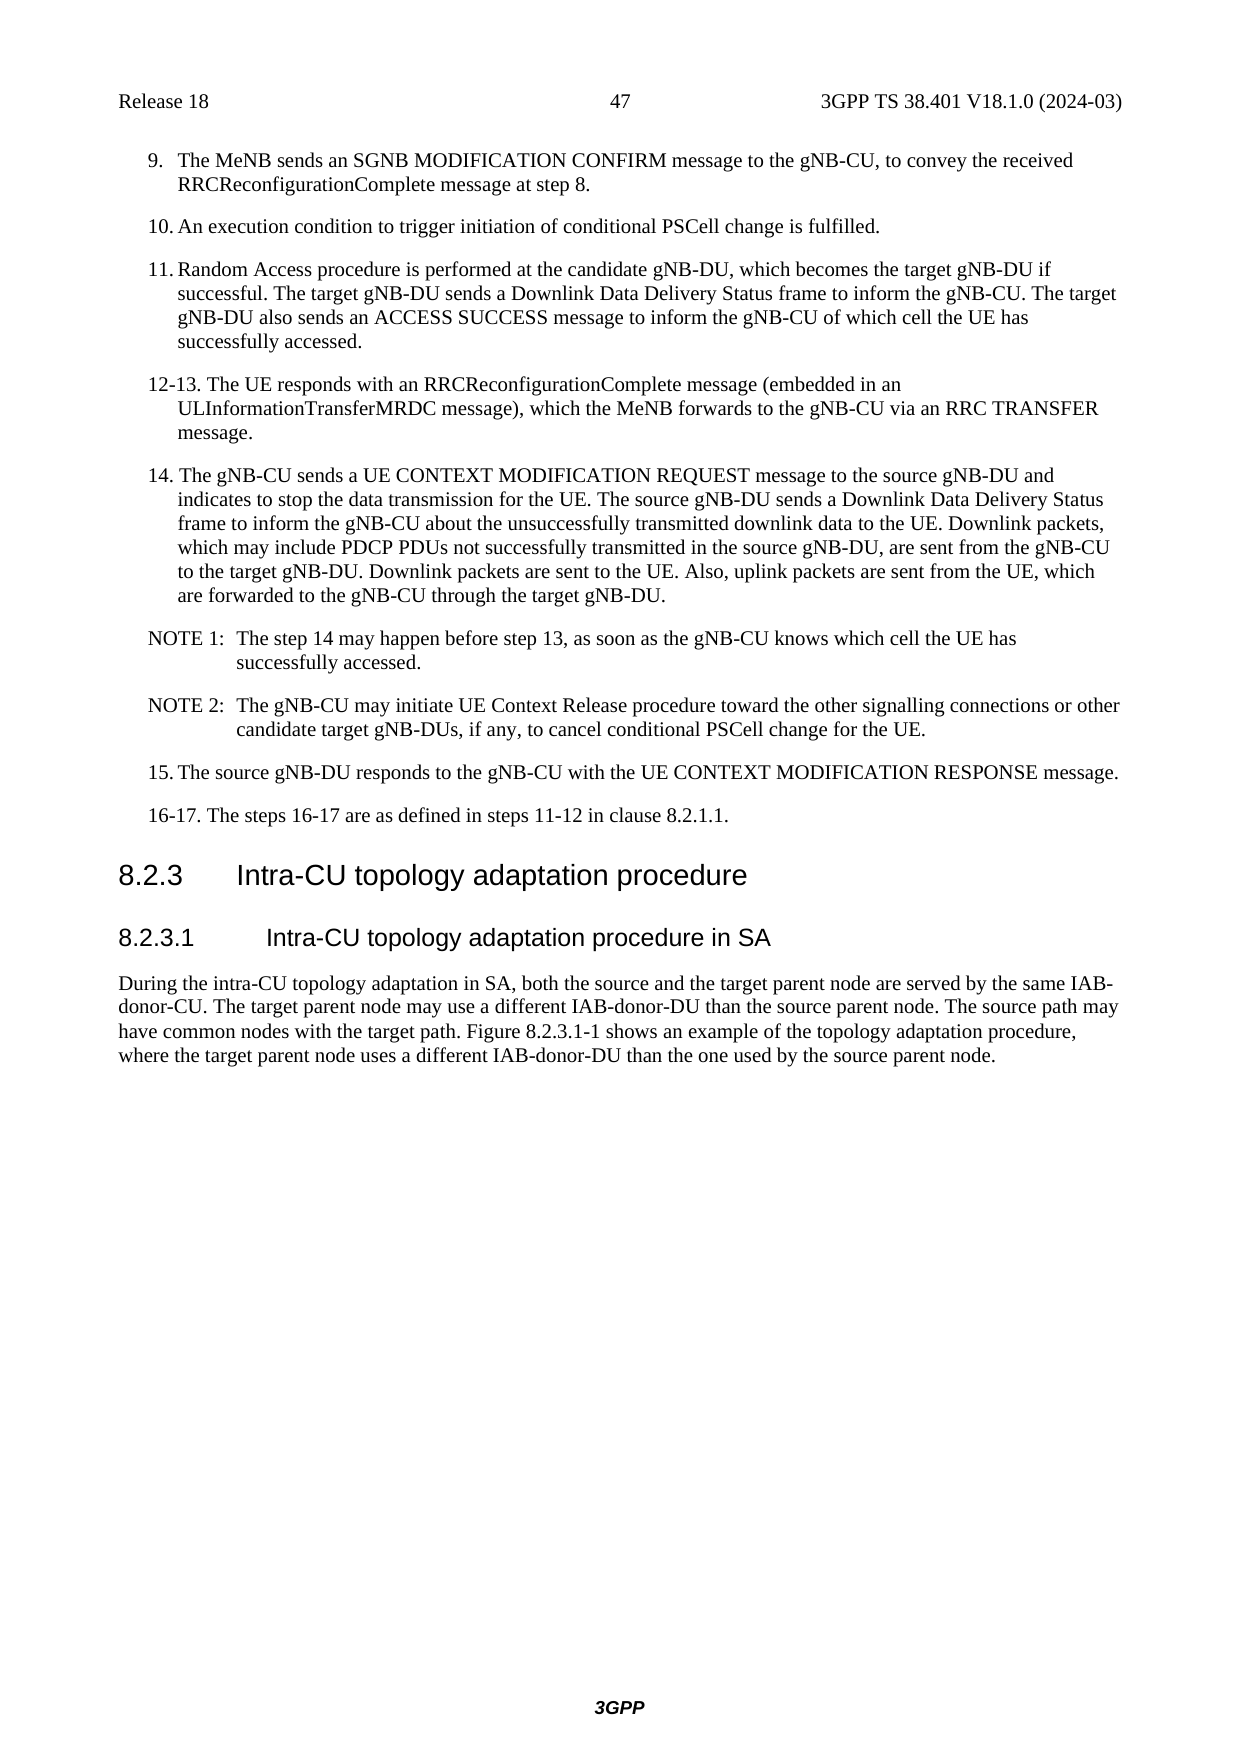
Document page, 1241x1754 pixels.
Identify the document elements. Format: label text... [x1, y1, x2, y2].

text 16-17. The steps 16-17 are as defined in steps 11-12 in clause 8.2.1.1. [148, 803, 1122, 827]
text 10. An execution condition to trigger initiation of conditional PSCell change is fulfilled. [148, 214, 1122, 238]
text 11. Random Access procedure is performed at the candidate gNB-DU, which becomes the target gNB-DU if successful. The target gNB-DU sends a Downlink Data Delivery Status frame to inform the gNB-CU. The target gNB-DU also sends an ACCESS SUCCESS message to inform the gNB-CU of which cell the UE has successfully accessed. [148, 257, 1122, 353]
text 9. The MeNB sends an SGNB MODIFICATION CONFIRM message to the gNB-CU, to convey the received RRCReconfigurationComplete message at step 8. [148, 147, 1122, 196]
text NOTE 1: The step 14 may happen before step 13, as soon as the gNB-CU knows which cell the UE has successfully accessed. [148, 626, 1122, 674]
subtitle 8.2.3 Intra-CU topology adaptation procedure [118, 858, 1122, 892]
text During the intra-CU topology adaptation in SA, both the source and the target parent node are served by the same IAB-donor-CU. The target parent node may use a different IAB-donor-DU than the source parent node. The source path may have common nodes with the target path. Figure 8.2.3.1-1 shows an example of the topology adaptation procedure, where the target parent node uses a different IAB-donor-DU than the one used by the source parent node. [118, 970, 1122, 1067]
text 15. The source gNB-DU responds to the gNB-CU with the UE CONTEXT MODIFICATION RESPONSE message. [148, 760, 1122, 784]
subtitle 8.2.3.1 Intra-CU topology adaptation procedure in SA [118, 923, 1122, 952]
text NOTE 2: The gNB-CU may initiate UE Context Release procedure toward the other signalling connections or other candidate target gNB-DUs, if any, to cancel conditional PSCell change for the UE. [148, 693, 1122, 741]
text 14. The gNB-CU sends a UE CONTEXT MODIFICATION REQUEST message to the source gNB-DU and indicates to stop the data transmission for the UE. The source gNB-DU sends a Downlink Data Delivery Status frame to inform the gNB-CU about the unsuccessfully transmitted downlink data to the UE. Downlink packets, which may include PDCP PDUs not successfully transmitted in the source gNB-DU, are sent from the gNB-CU to the target gNB-DU. Downlink packets are sent to the UE. Also, uplink packets are sent from the UE, which are forwarded to the gNB-CU through the target gNB-DU. [148, 463, 1122, 607]
text 12-13. The UE responds with an RRCReconfigurationComplete message (embedded in an ULInformationTransferMRDC message), which the MeNB forwards to the gNB-CU via an RRC TRANSFER message. [148, 372, 1122, 444]
